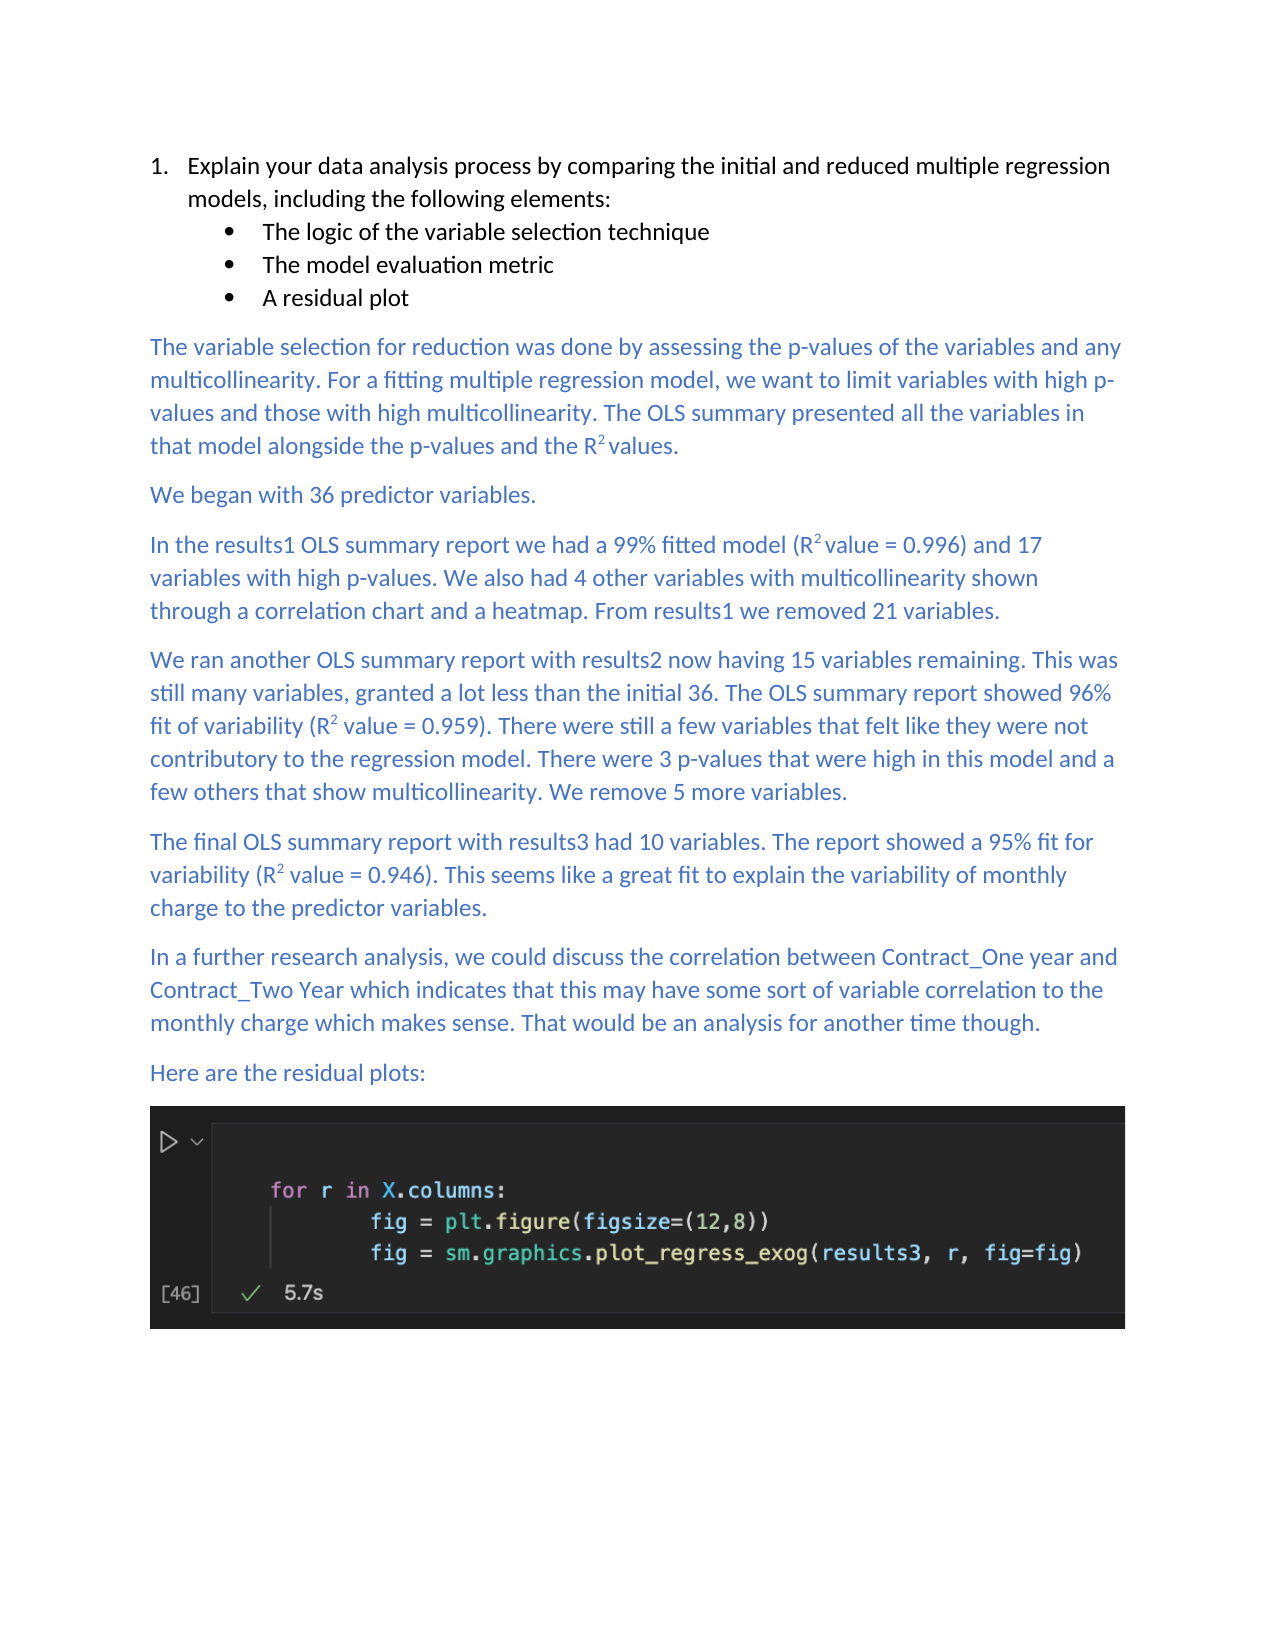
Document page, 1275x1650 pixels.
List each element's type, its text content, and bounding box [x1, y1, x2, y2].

list A residual plot [225, 282, 1125, 312]
list The model evaluation metric [225, 249, 1125, 279]
text In the results1 OLS summary report we had a 99% fitted model (R2 value = 0.996) and 17 variables with high p-values. We also had 4 other variables with multicollinearity shown through a correlation chart and a heatmap. From results1 we removed 21 variables. [150, 529, 1125, 626]
picture [150, 1106, 1125, 1329]
text We began with 36 predictor variables. [150, 479, 1125, 510]
list The logic of the variable selection technique [225, 216, 1125, 246]
text Here are the residual plots: [150, 1057, 1125, 1087]
text We ran another OLS summary report with results2 now having 15 variables remaining. This was still many variables, granted a lot less than the initial 36. The OLS summary report showed 96% fit of variability (R2 value = 0.959). There were still a few variables that felt like they were not contributory to the regression model. There were 3 p-values that were high in this model and a few others that show multicollinearity. We remove 5 more variables. [150, 644, 1125, 807]
text The final OLS summary report with results3 had 10 variables. The report showed a 95% fit for variability (R2 value = 0.946). This seems like a great fit to explain the variability of monthly charge to the predictor variables. [150, 826, 1125, 922]
text In a further research analysis, we could discuss the correlation between Contract_One year and Contract_Two Year which indicates that this may have some sort of variable correlation to the monthly charge which makes sense. That would be an analysis for another time though. [150, 941, 1125, 1038]
text The variable selection for reduction was done by assessing the p-values of the variables and any multicollinearity. For a fitting multiple regression model, we want to limit variables with high p-values and those with high multicollinearity. The OLS summary presented all the variables in that model alongside the p-values and the R2 values. [150, 331, 1125, 461]
list Explain your data analysis process by comparing the initial and reduced multiple regression models, including the following elements: [150, 150, 1125, 213]
